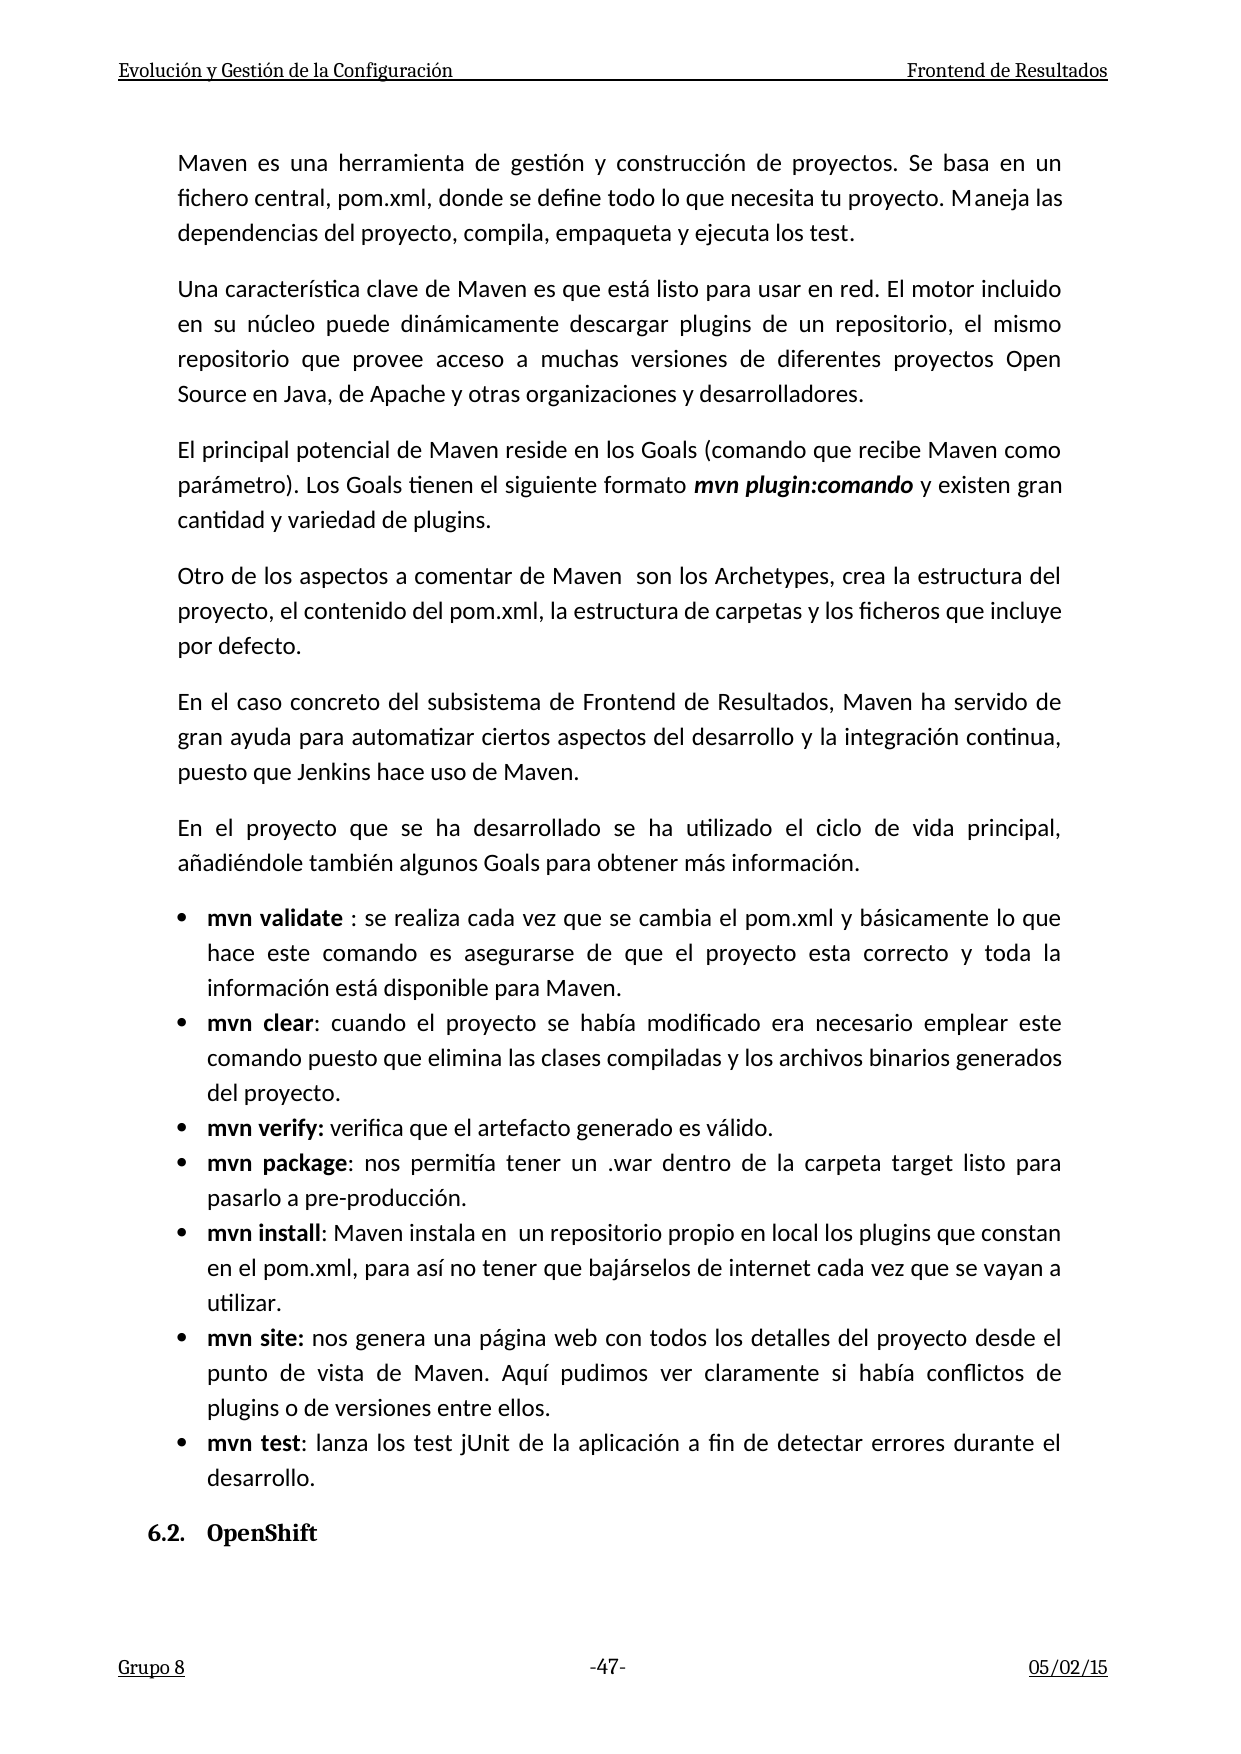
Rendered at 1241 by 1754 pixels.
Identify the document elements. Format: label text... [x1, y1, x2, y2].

list mvn verify: verifica que el artefacto generado es válido. [177, 1113, 1063, 1143]
list mvn install: Maven instala en un repositorio propio en local los plugins que constan en el pom.xml, para así no tener que bajárselos de internet cada vez que se vayan a utilizar. [177, 1218, 1063, 1318]
list mvn test: lanza los test jUnit de la aplicación a fin de detectar errores durante el desarrollo. [177, 1428, 1063, 1493]
list OpenShift [148, 1518, 1063, 1547]
list mvn validate : se realiza cada vez que se cambia el pom.xml y básicamente lo que hace este comando es asegurarse de que el proyecto esta correcto y toda la información está disponible para Maven. [177, 903, 1063, 1003]
list mvn site: nos genera una página web con todos los detalles del proyecto desde el punto de vista de Maven. Aquí pudimos ver claramente si había conflictos de plugins o de versiones entre ellos. [177, 1323, 1063, 1423]
list mvn package: nos permitía tener un .war dentro de la carpeta target listo para pasarlo a pre-producción. [177, 1148, 1063, 1213]
text En el proyecto que se ha desarrollado se ha utilizado el ciclo de vida principal, añadiéndole también algunos Goals para obtener más información. [177, 812, 1063, 877]
text Una característica clave de Maven es que está listo para usar en red. El motor incluido en su núcleo puede dinámicamente descargar plugins de un repositorio, el mismo repositorio que provee acceso a muchas versiones de diferentes proyectos Open Source en Java, de Apache y otras organizaciones y desarrolladores. [177, 273, 1063, 409]
text En el caso concreto del subsistema de Frontend de Resultados, Maven ha servido de gran ayuda para automatizar ciertos aspectos del desarrollo y la integración continua, puesto que Jenkins hace uso de Maven. [177, 686, 1063, 786]
list mvn clear: cuando el proyecto se había modificado era necesario emplear este comando puesto que elimina las clases compiladas y los archivos binarios generados del proyecto. [177, 1008, 1063, 1108]
text Otro de los aspectos a comentar de Maven son los Archetypes, crea la estructura del proyecto, el contenido del pom.xml, la estructura de carpetas y los ficheros que incluye por defecto. [177, 560, 1063, 661]
text El principal potencial de Maven reside en los Goals (comando que recibe Maven como parámetro). Los Goals tienen el siguiente formato mvn plugin:comando y existen gran cantidad y variedad de plugins. [177, 434, 1063, 535]
text Maven es una herramienta de gestión y construcción de proyectos. Se basa en un fichero central, pom.xml, donde se define todo lo que necesita tu proyecto. Maneja las dependencias del proyecto, compila, empaqueta y ejecuta los test. [177, 148, 1063, 248]
